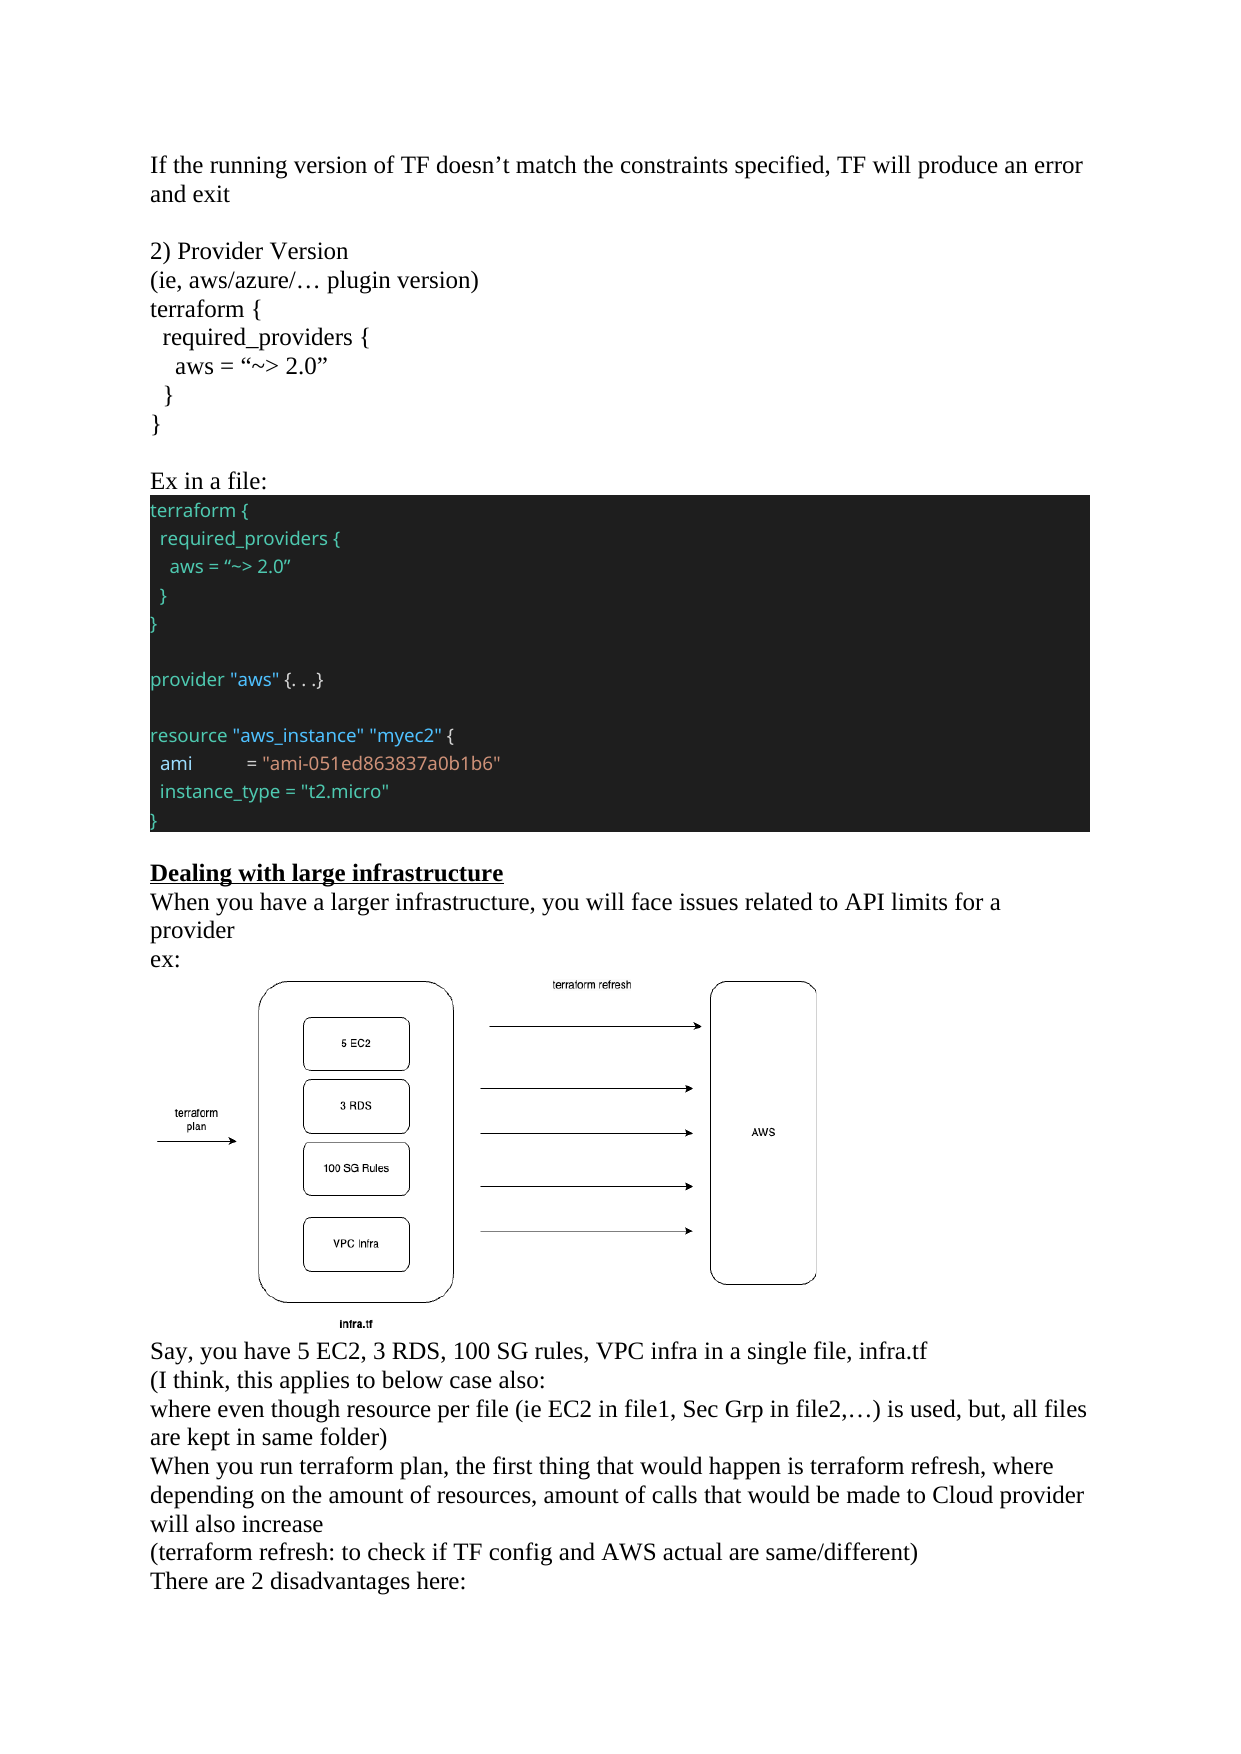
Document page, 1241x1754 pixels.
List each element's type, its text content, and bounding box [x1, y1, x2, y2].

text Dealing with large infrastructure [150, 858, 1090, 887]
text terraform { [150, 495, 1090, 523]
picture [150, 973, 817, 1337]
text (I think, this applies to below case also: where even though resource per file (ie EC2 in file1, Sec Grp in file2,…) is used, but, all files are kept in same folder) [150, 1365, 1090, 1451]
text ex: [150, 944, 1090, 973]
text Ex in a file: [150, 466, 1090, 495]
text Say, you have 5 EC2, 3 RDS, 100 SG rules, VPC infra in a single file, infra.tf [150, 1336, 1090, 1365]
text (terraform refresh: to check if TF config and AWS actual are same/different) [150, 1537, 1090, 1566]
text required_providers { [150, 523, 1090, 551]
text } [150, 579, 1090, 607]
text There are 2 disadvantages here: [150, 1566, 1090, 1595]
text If the running version of TF doesn’t match the constraints specified, TF will produce an error and exit [150, 150, 1090, 207]
text terraform { [150, 294, 1090, 322]
text instance_type = "t2.micro" [150, 776, 1090, 804]
text aws = “~> 2.0” [150, 351, 1090, 380]
text When you have a larger infrastructure, you will face issues related to API limits for a provider [150, 887, 1090, 944]
text When you run terraform plan, the first thing that would happen is terraform refresh, where depending on the amount of resources, amount of calls that would be made to Cloud provider will also increase [150, 1451, 1090, 1537]
text aws = “~> 2.0” [150, 551, 1090, 579]
text ami = "ami-051ed863837a0b1b6" [150, 748, 1090, 776]
text } [150, 607, 1090, 636]
text required_providers { [150, 322, 1090, 351]
text resource "aws_instance" "myec2" { [150, 720, 1090, 748]
text (ie, aws/azure/… plugin version) [150, 265, 1090, 294]
text } [150, 804, 1090, 832]
text } [150, 380, 1090, 409]
text 2) Provider Version [150, 236, 1090, 265]
text provider "aws" {. . .} [150, 664, 1090, 692]
text } [150, 409, 1090, 437]
